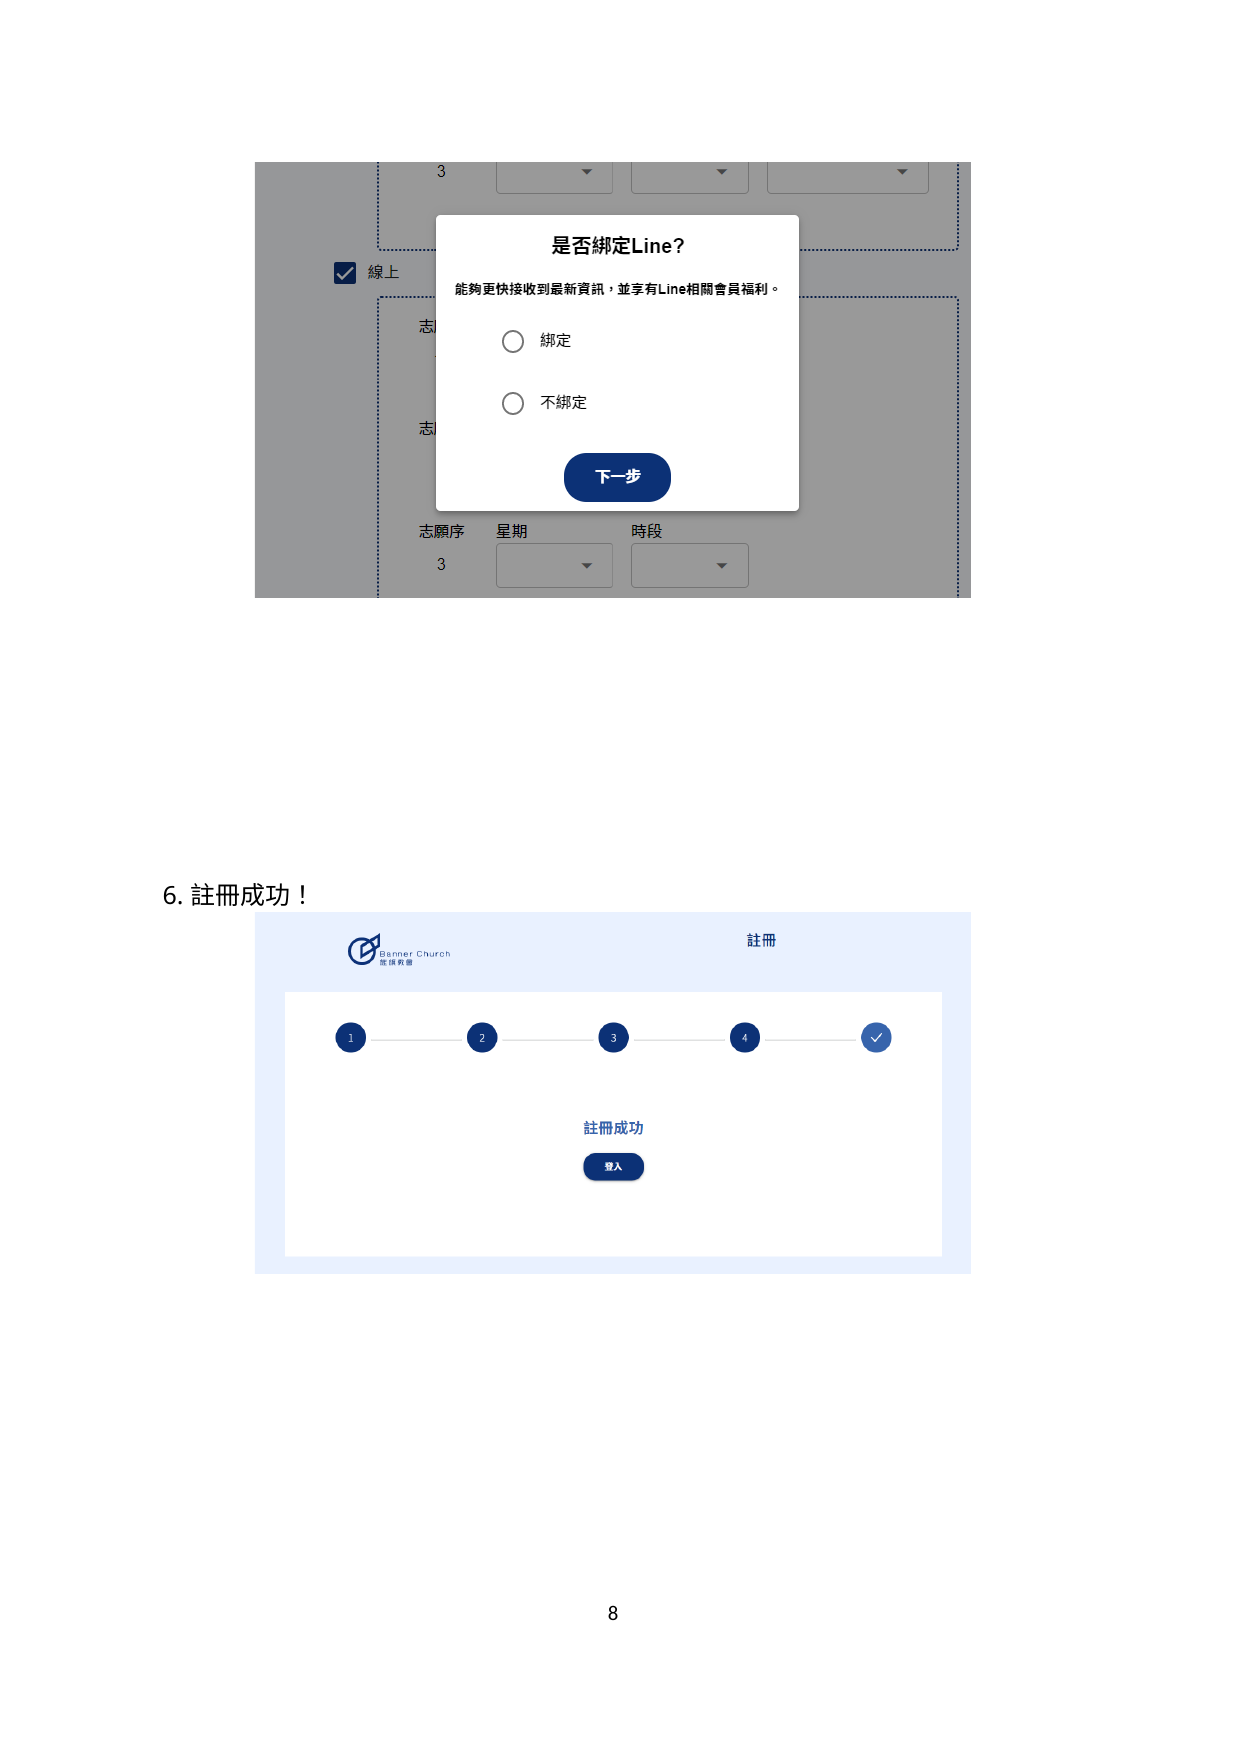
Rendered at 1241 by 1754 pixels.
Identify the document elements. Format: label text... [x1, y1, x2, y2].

picture [254, 912, 971, 1274]
text 6. 註冊成功！ [162, 650, 1063, 912]
picture [254, 162, 971, 598]
